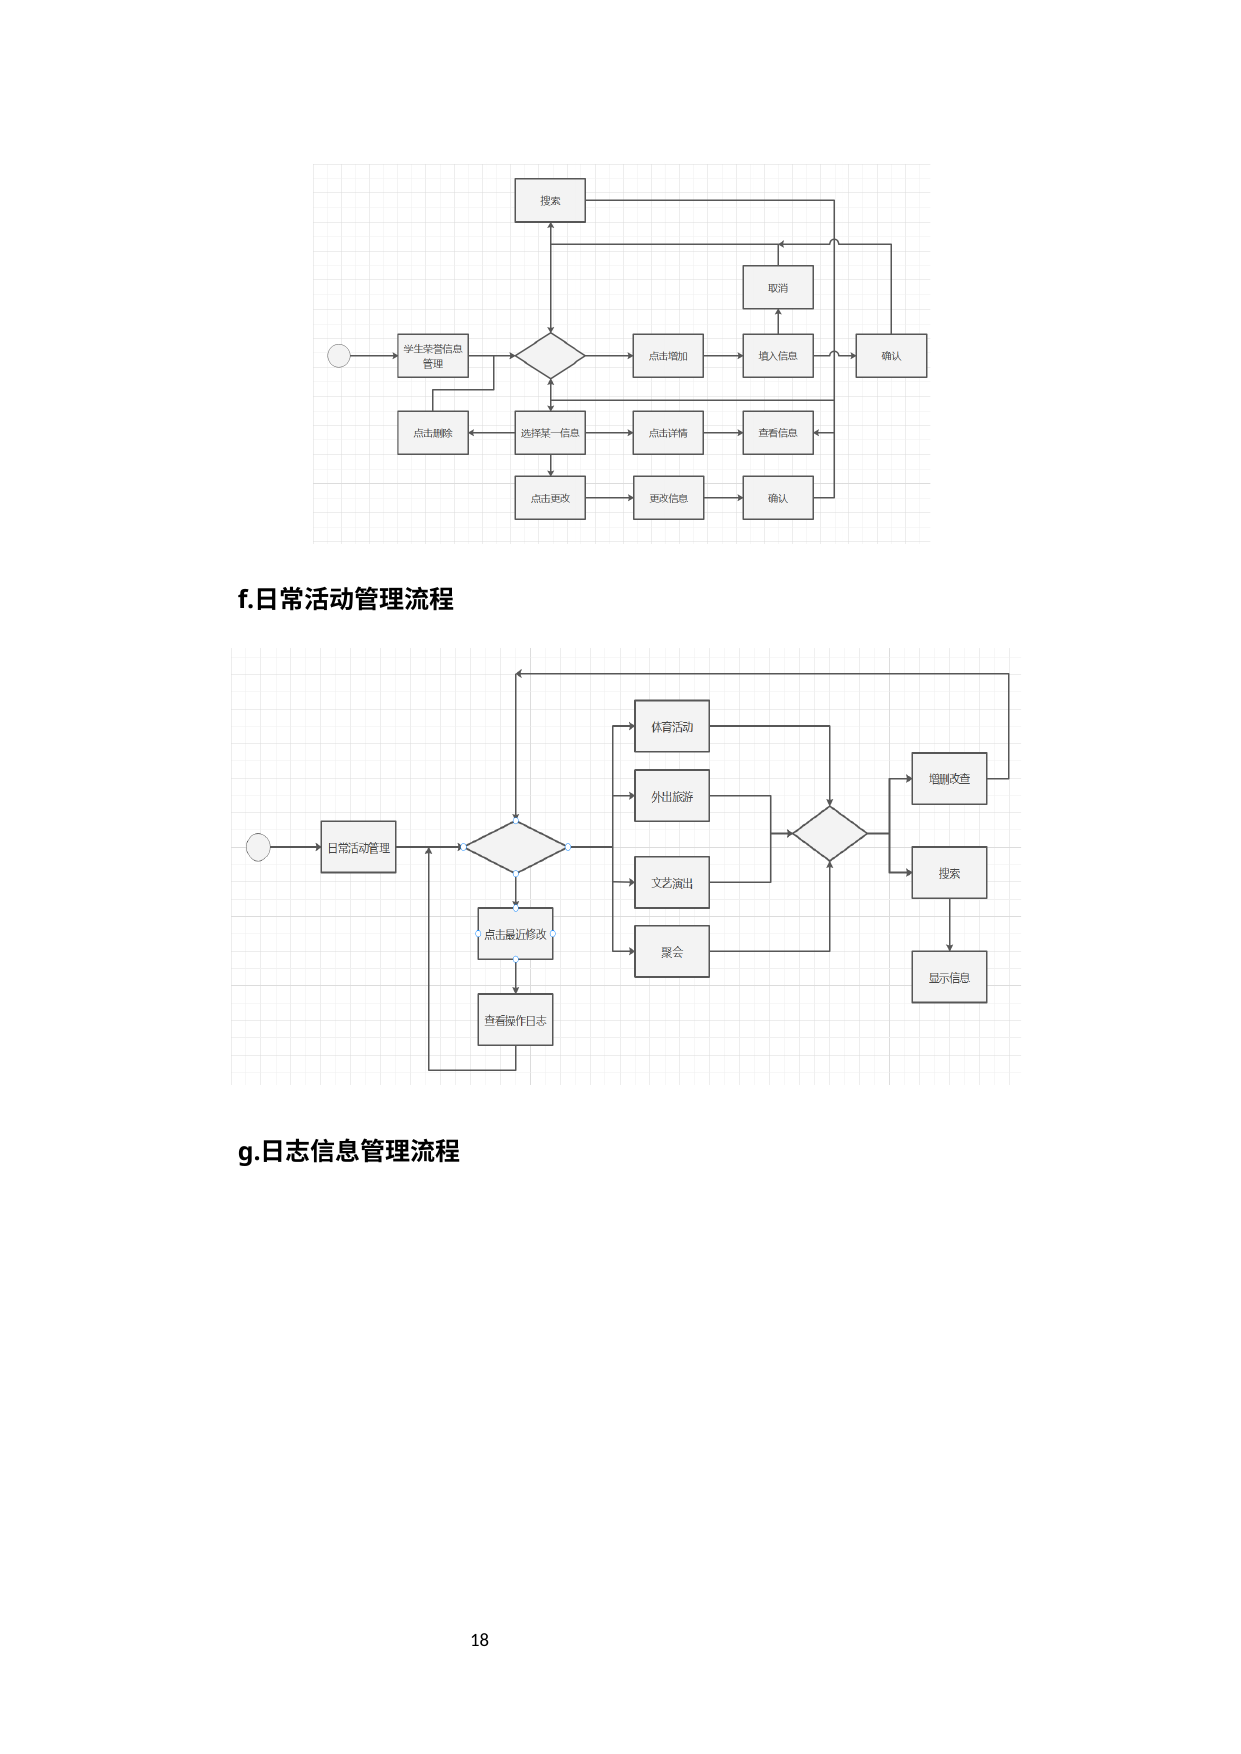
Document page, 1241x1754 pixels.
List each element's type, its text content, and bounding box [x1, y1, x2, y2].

text g.日志信息管理流程 [187, 1117, 1053, 1182]
picture [219, 648, 1022, 1085]
text f.日常活动管理流程 [187, 565, 1053, 630]
picture [309, 162, 931, 544]
